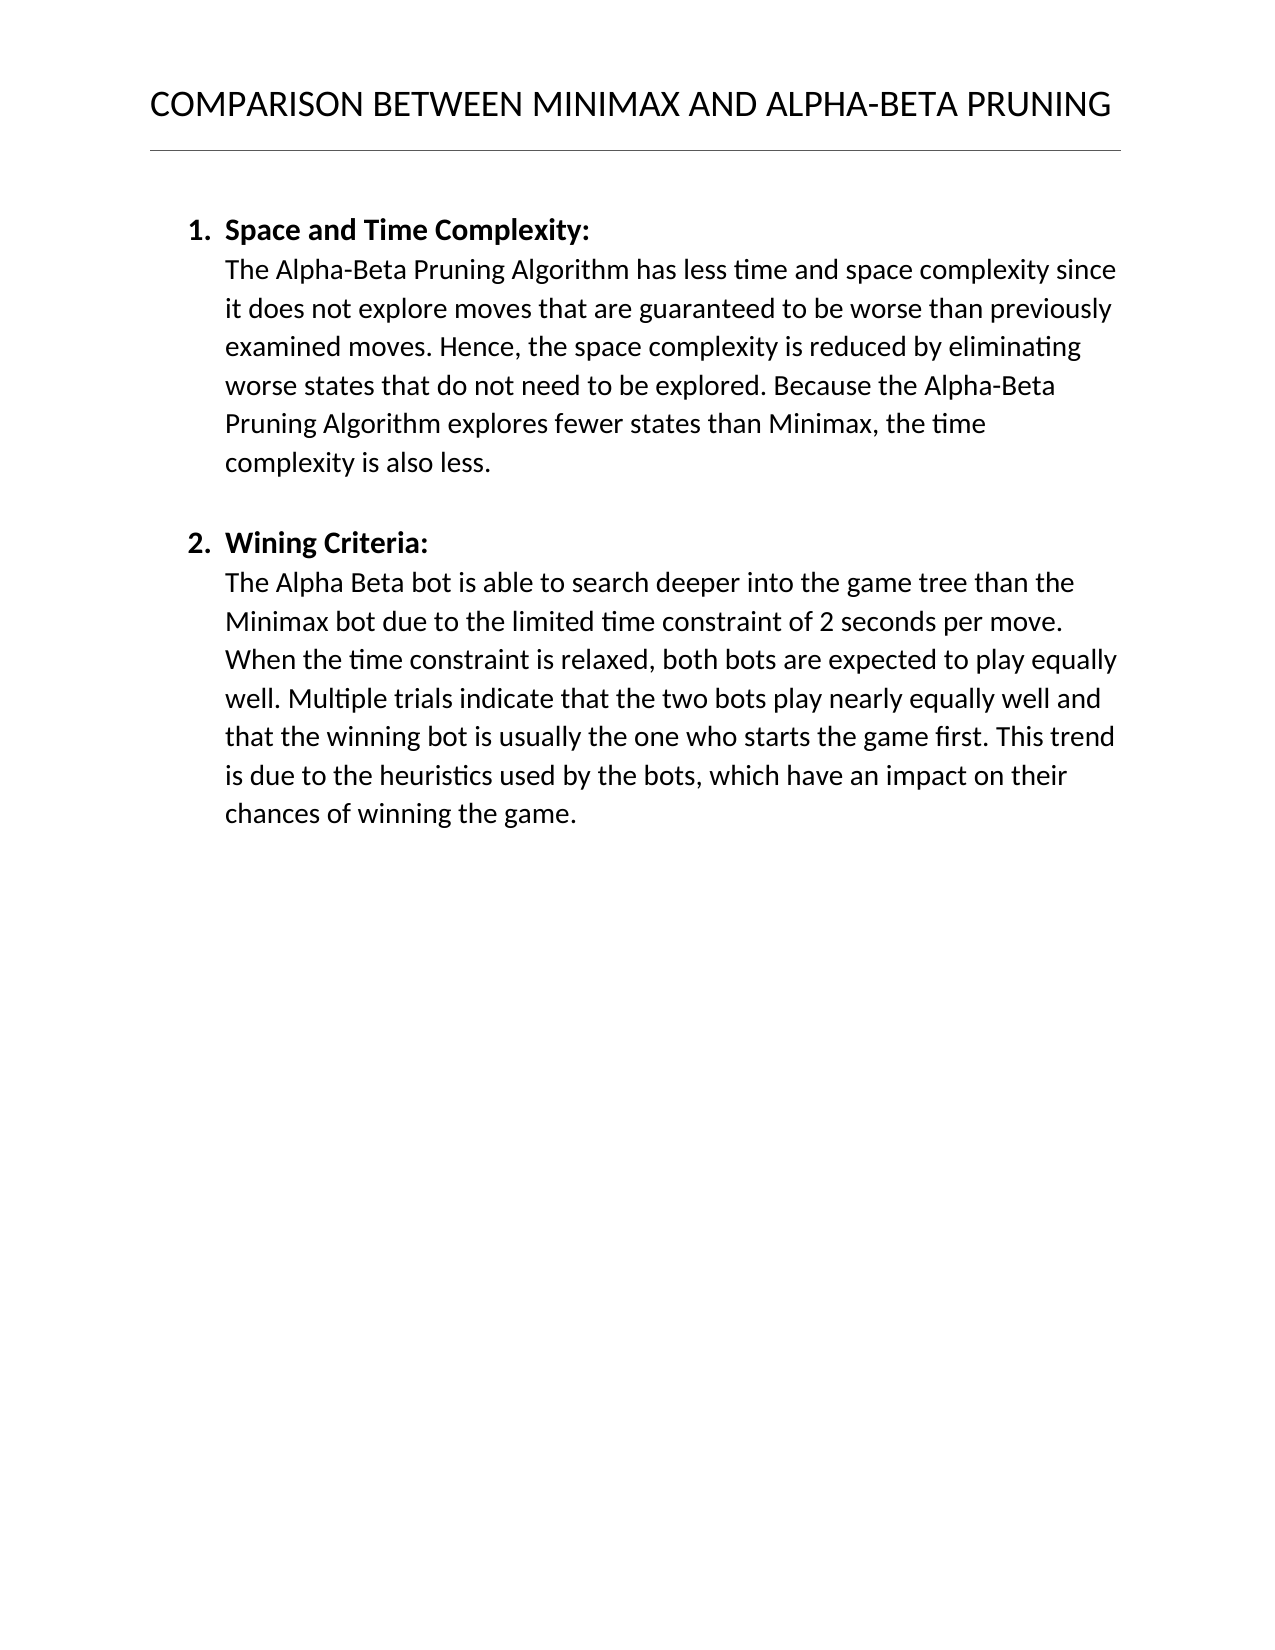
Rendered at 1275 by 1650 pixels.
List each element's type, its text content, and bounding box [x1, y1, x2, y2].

list Space and Time Complexity: [187, 210, 1121, 248]
list Wining Criteria: [187, 523, 1121, 561]
text COMPARISON BETWEEN MINIMAX AND ALPHA-BETA PRUNING [150, 79, 1121, 125]
list The Alpha Beta bot is able to search deeper into the game tree than the Minimax bot due to the limited time constraint of 2 seconds per move. When the time constraint is relaxed, both bots are expected to play equally well. Multiple trials indicate that the two bots play nearly equally well and that the winning bot is usually the one who starts the game first. This trend is due to the heuristics used by the bots, which have an impact on their chances of winning the game. [225, 564, 1121, 831]
list The Alpha-Beta Pruning Algorithm has less time and space complexity since it does not explore moves that are guaranteed to be worse than previously examined moves. Hence, the space complexity is reduced by eliminating worse states that do not need to be explored. Because the Alpha-Beta Pruning Algorithm explores fewer states than Minimax, the time complexity is also less. [225, 251, 1121, 479]
